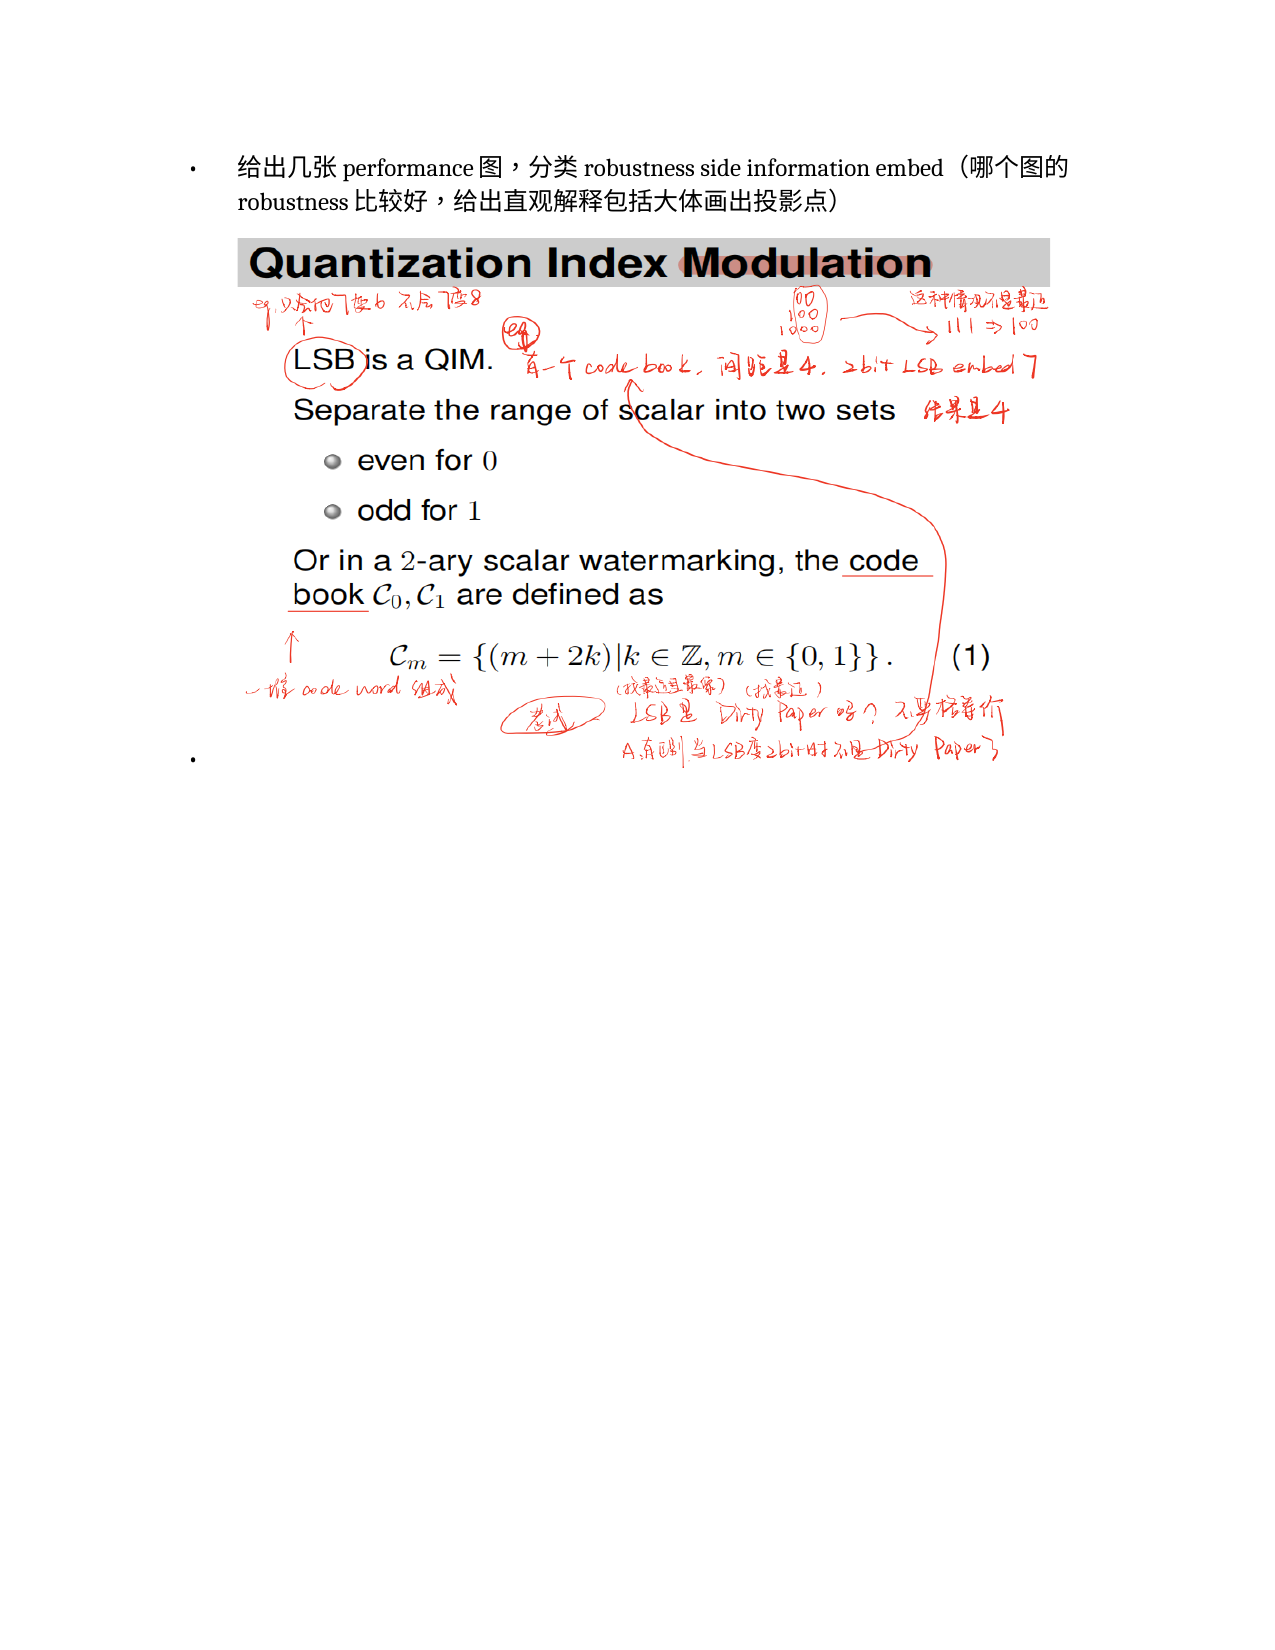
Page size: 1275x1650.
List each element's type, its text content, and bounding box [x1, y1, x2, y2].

list 给出几张performance图，分类robustness side information embed（哪个图的robustness比较好，给出直观解释包括大体画出投影点） [187, 150, 1087, 218]
picture [237, 238, 1050, 768]
